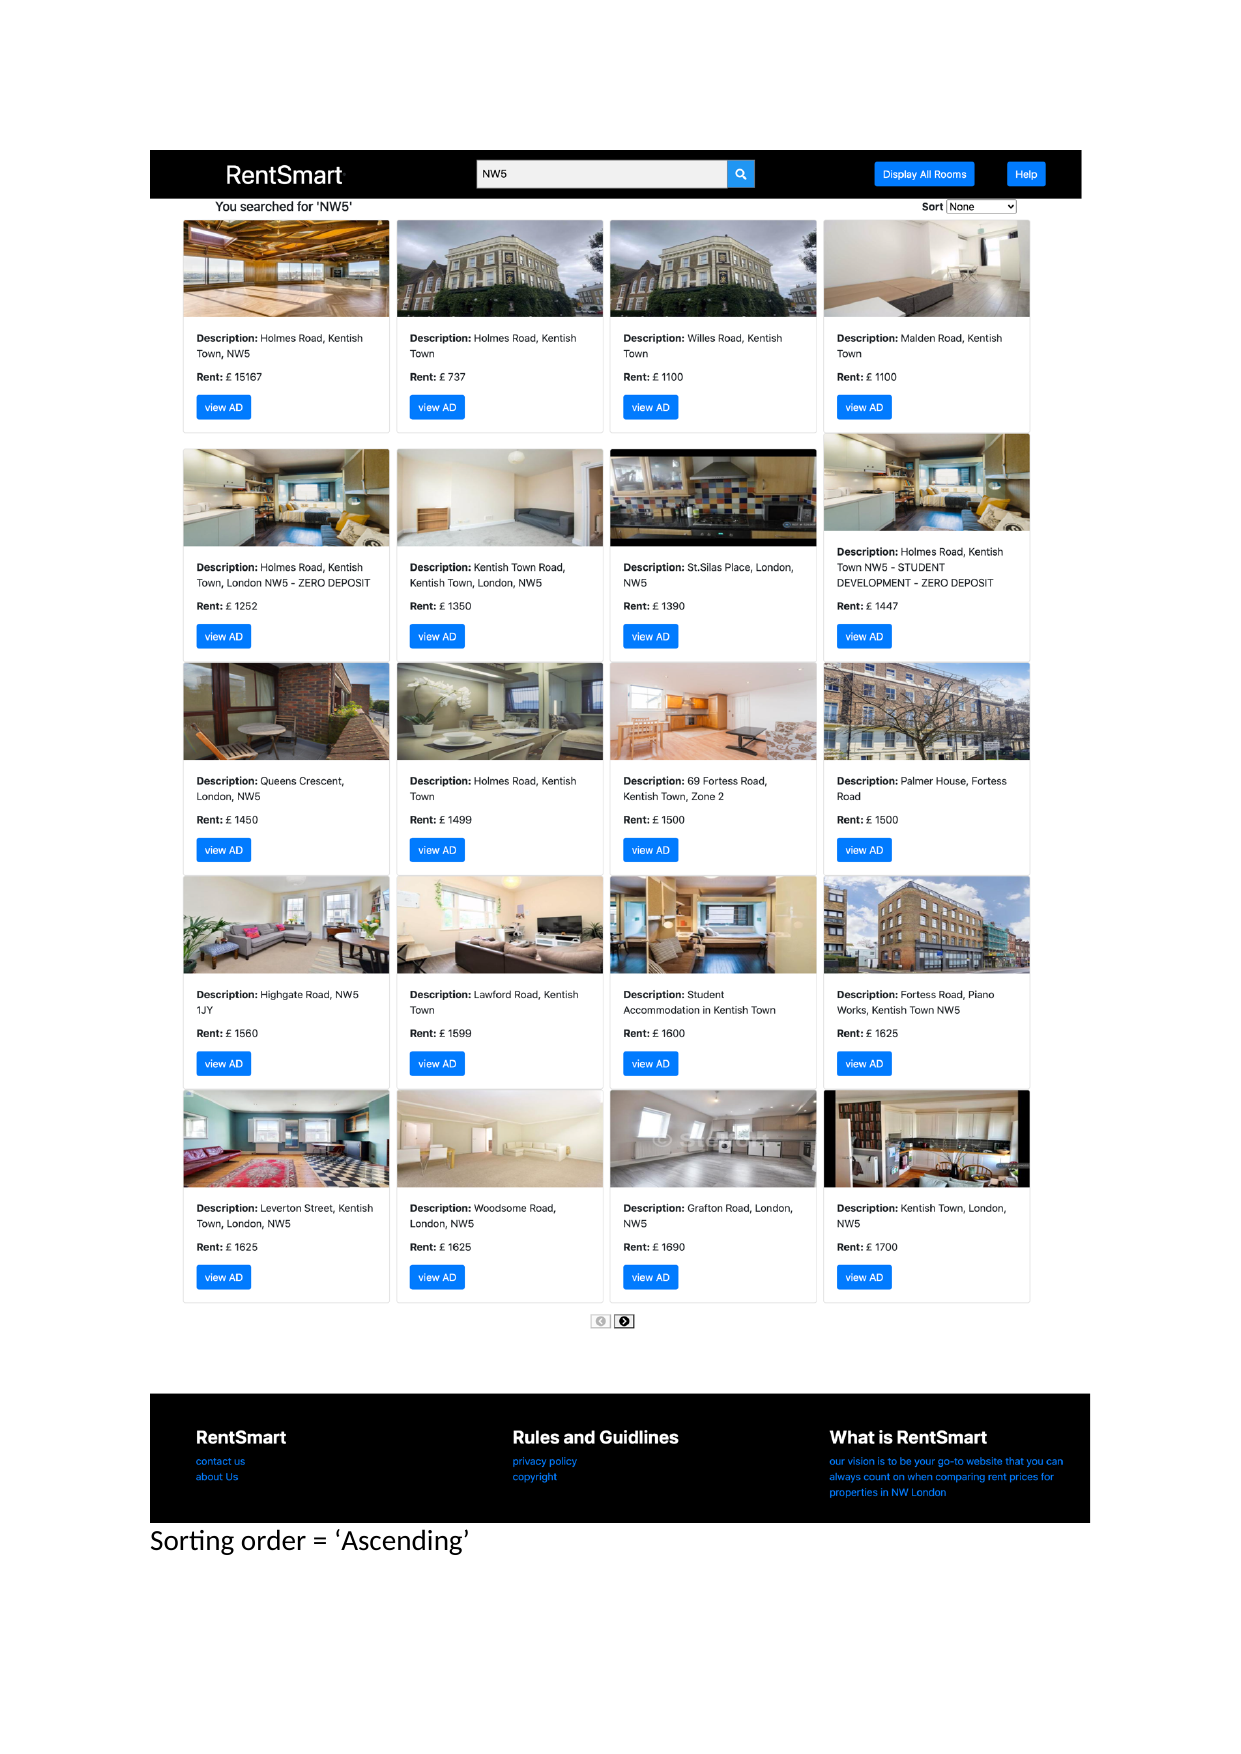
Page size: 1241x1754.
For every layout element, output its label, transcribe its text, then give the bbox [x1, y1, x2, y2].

text Sorting order = ‘Ascending’ [150, 1523, 1090, 1558]
picture [150, 150, 1091, 1523]
